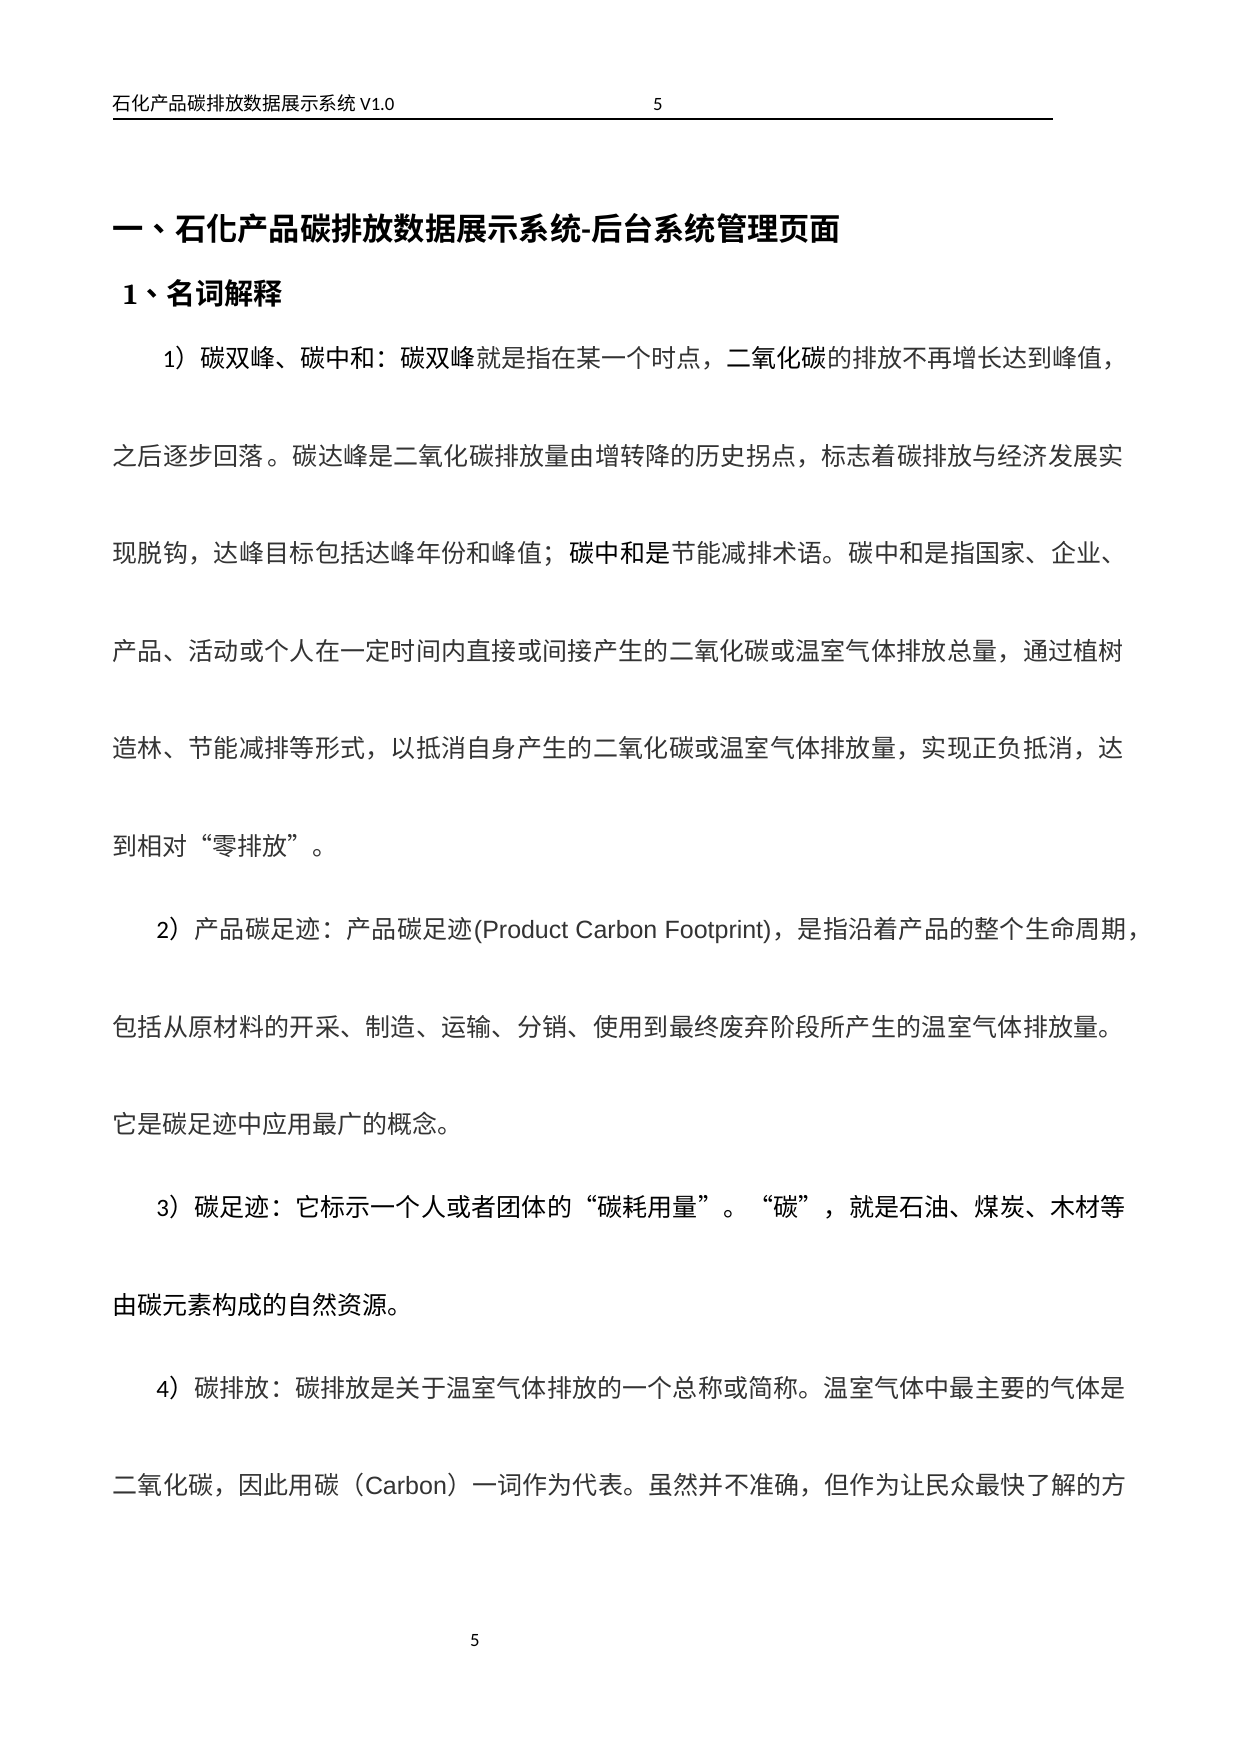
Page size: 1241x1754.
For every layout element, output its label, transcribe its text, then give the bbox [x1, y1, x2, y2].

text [112, 1354, 1128, 1516]
text 2）产品碳足迹：产品碳足迹(Product Carbon Footprint)，是指沿着产品的整个生命周期，包括从原材料的开采、制造、运输、分销、使用到最终废弃阶段所产生的温室气体排放量。它是碳足迹中应用最广的概念。 [112, 895, 1128, 1155]
subtitle 1、名词解释 [123, 259, 1128, 324]
text 1）碳双峰、碳中和：碳双峰就是指在某一个时点，二氧化碳的排放不再增长达到峰值，之后逐步回落 。碳达峰是二氧化碳排放量由增转降的历史拐点，标志着碳排放与经济发展实现脱钩，达峰目标包括达峰年份和峰值；碳中和是节能减排术语。碳中和是指国家、企业、产品、活动或个人在一定时间内直接或间接产生的二氧化碳或温室气体排放总量，通过植树造林、节能减排等形式，以抵消自身产生的二氧化碳或温室气体排放量，实现正负抵消，达到相对“零排放”。 [112, 324, 1128, 877]
text 3）碳足迹：它标示一个人或者团体的“碳耗用量”。“碳”，就是石油、煤炭、木材等由碳元素构成的自然资源。 [112, 1173, 1128, 1336]
subtitle 一、石化产品碳排放数据展示系统-后台系统管理页面 [112, 194, 1128, 259]
